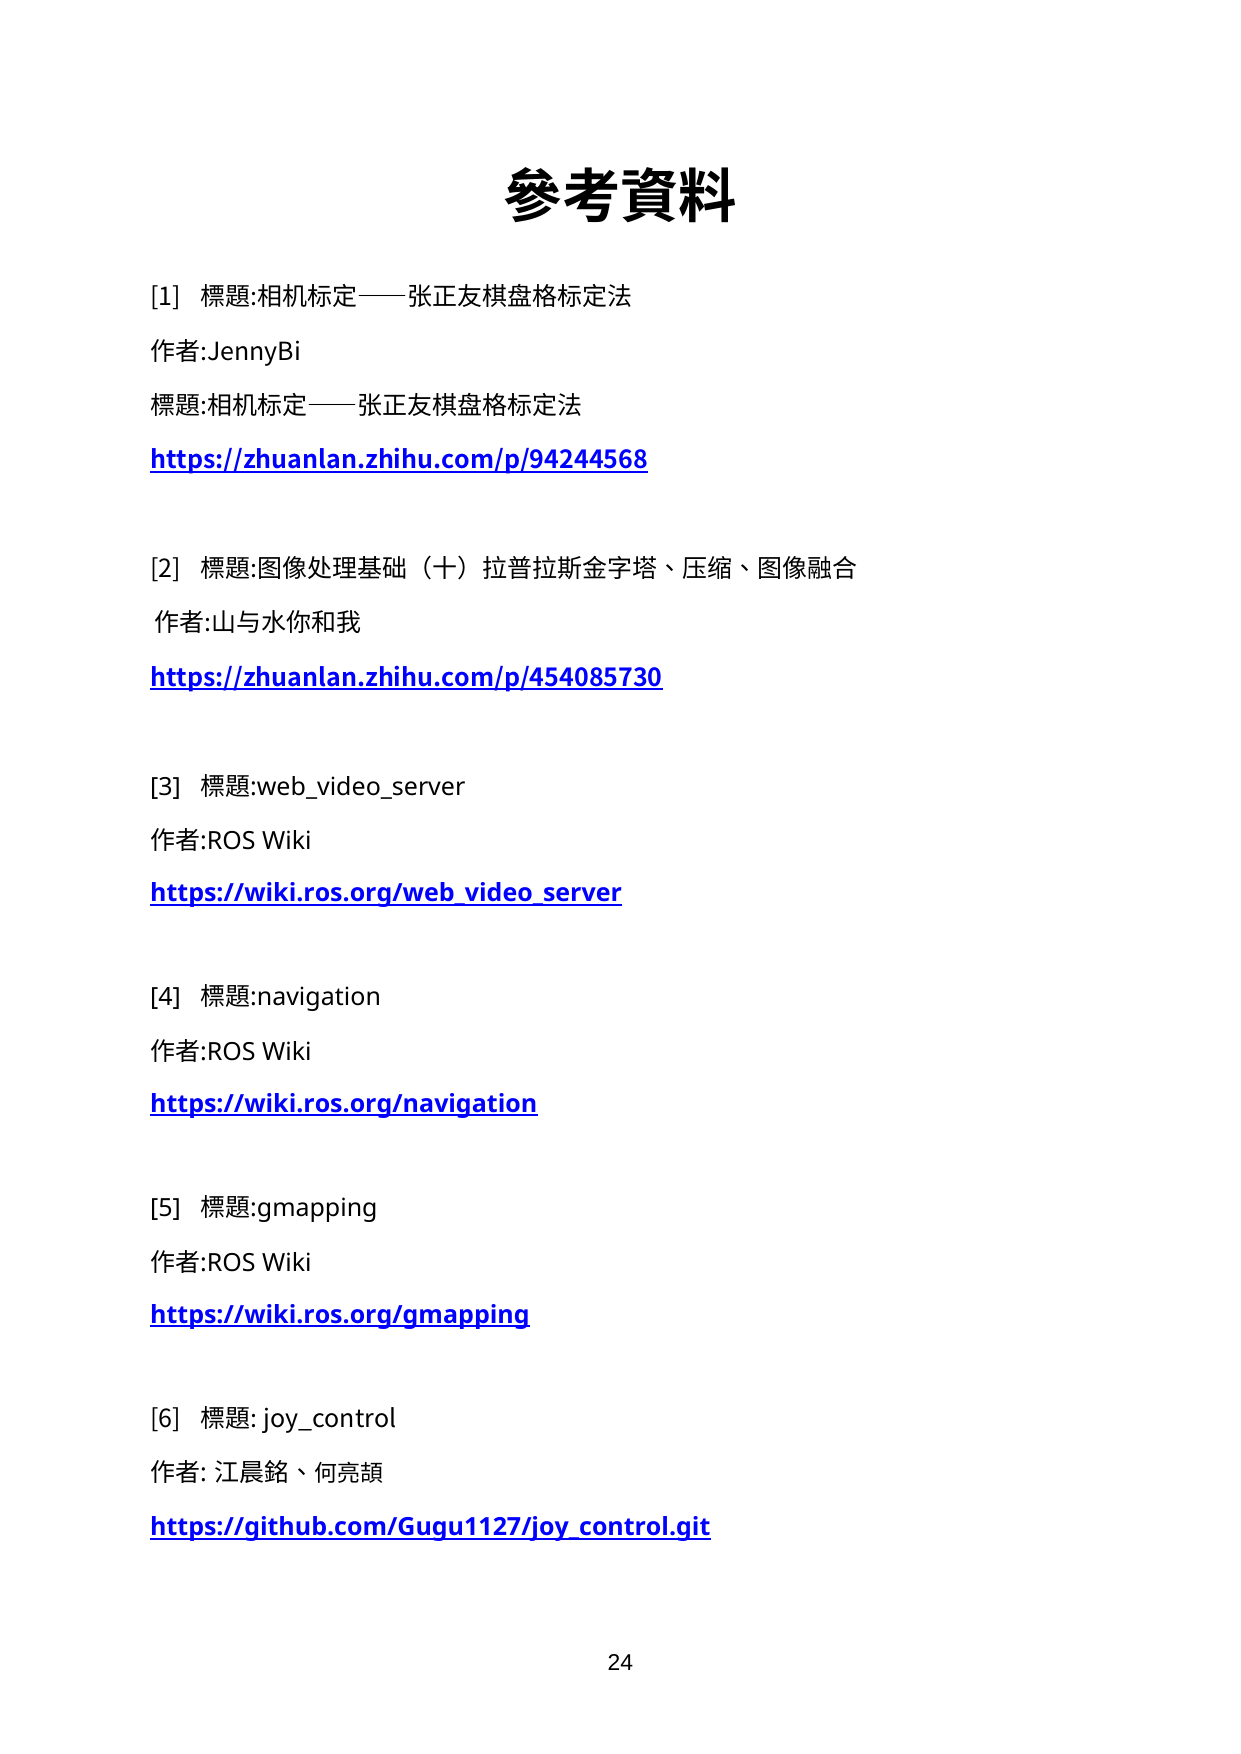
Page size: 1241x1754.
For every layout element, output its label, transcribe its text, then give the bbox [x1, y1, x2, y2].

list 標題:gmapping [150, 1188, 1090, 1224]
list 標題: joy_control [150, 1398, 1090, 1435]
text 作者: 江晨銘、何亮頡 [150, 1453, 207, 1489]
text 作者:ROS Wiki [150, 820, 1090, 857]
list 標題:相机标定——张正友棋盘格标定法 [150, 277, 1090, 313]
text 作者:ROS Wiki [150, 1031, 1090, 1067]
text 參考資料 [150, 150, 1090, 234]
text https://github.com/Gugu1127/joy_control.git [150, 1509, 1090, 1543]
text https://wiki.ros.org/navigation [150, 1086, 1090, 1120]
text 標題:相机标定——张正友棋盘格标定法 [150, 385, 1090, 422]
text 作者:ROS Wiki [150, 1242, 1090, 1278]
list 標題:图像处理基础（十）拉普拉斯金字塔、压缩、图像融合 [150, 548, 1090, 585]
list 標題:web_video_server [150, 766, 1090, 802]
list 作者:山与水你和我 [154, 603, 1090, 639]
text https://wiki.ros.org/gmapping [150, 1296, 1090, 1331]
text 作者:JennyBi [150, 331, 1090, 367]
text 作者: 江晨銘、何亮頡 [214, 1453, 1090, 1489]
list 標題:navigation [150, 977, 1090, 1013]
text https://zhuanlan.zhihu.com/p/454085730 [150, 657, 1090, 693]
text https://wiki.ros.org/web_video_server [150, 875, 1090, 909]
text https://zhuanlan.zhihu.com/p/94244568 [150, 440, 1090, 476]
